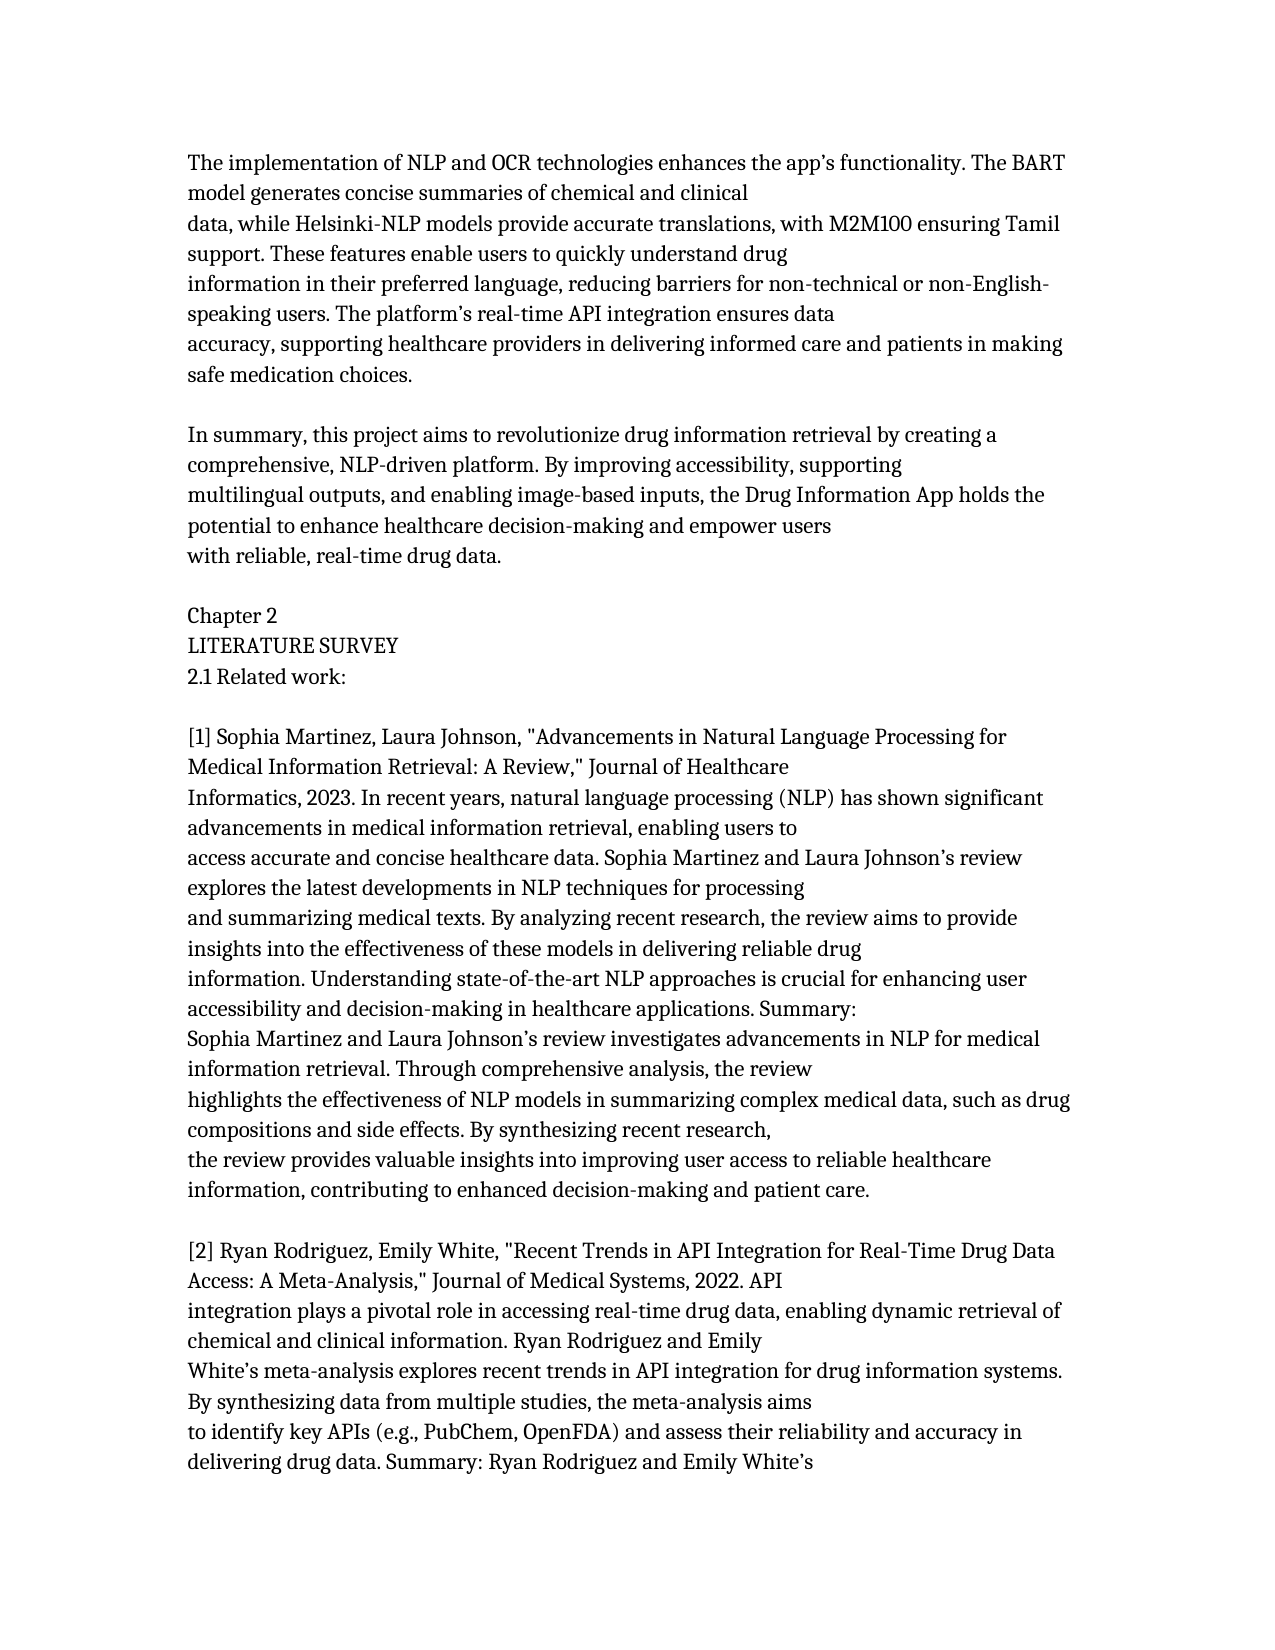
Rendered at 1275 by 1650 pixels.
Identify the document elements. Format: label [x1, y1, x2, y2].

text [187, 150, 1087, 1475]
